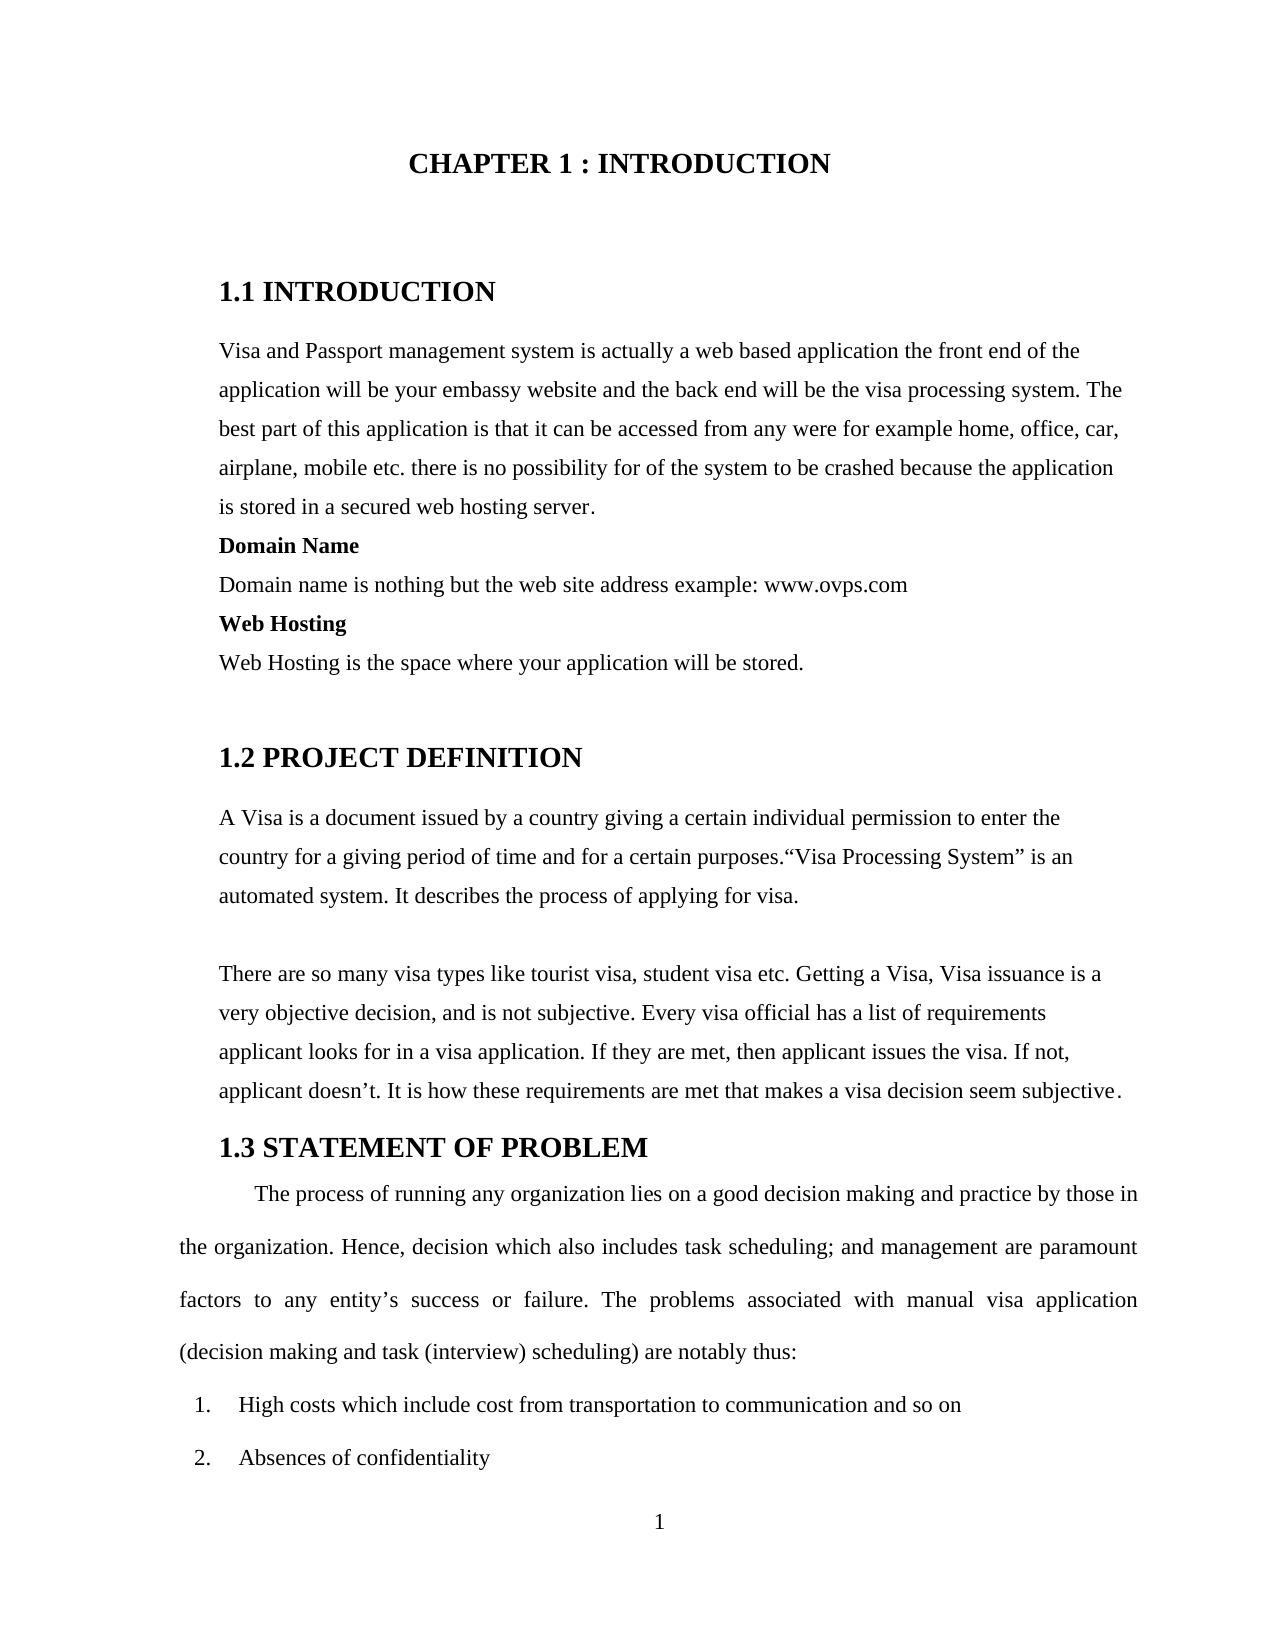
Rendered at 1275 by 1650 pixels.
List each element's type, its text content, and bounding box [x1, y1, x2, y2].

text Web Hosting [218, 598, 1129, 637]
text Visa and Passport management system is actually a web based application the front end of the application will be your embassy website and the back end will be the visa processing system. The best part of this application is that it can be accessed from any were for example home, office, car, airplane, mobile etc. there is no possibility for of the system to be crashed because the application is stored in a secured web hosting server. [218, 324, 1129, 519]
text Domain Name [218, 519, 1129, 558]
list High costs which include cost from transportation to communication and so on [194, 1391, 1139, 1417]
text The process of running any organization lies on a good decision making and practice by those in the organization. Hence, decision which also includes task scheduling; and management are paramount factors to any entity’s success or failure. The problems associated with manual visa application (decision making and task (interview) scheduling) are notably thus: [179, 1180, 1139, 1365]
list Absences of confidentiality [194, 1444, 1139, 1470]
text Web Hosting is the space where your application will be stored. [218, 637, 1129, 676]
subtitle CHAPTER 1 : INTRODUCTION [218, 146, 1139, 179]
text There are so many visa types like tourist visa, student visa etc. Getting a Visa, Visa issuance is a very objective decision, and is not subjective. Every visa official has a list of requirements applicant looks for in a visa application. If they are met, then applicant issues the visa. If not, applicant doesn’t. It is how these requirements are met that makes a visa decision seem subjective. [218, 947, 1129, 1103]
text A Visa is a document issued by a country giving a certain individual permission to enter the country for a giving period of time and for a certain purposes.“Visa Processing System” is an automated system. It describes the process of applying for visa. [218, 791, 1129, 908]
subtitle STATEMENT OF PROBLEM [218, 1130, 1139, 1163]
subtitle PROJECT DEFINITION [218, 741, 1139, 774]
subtitle INTRODUCTION [218, 274, 1139, 307]
text Domain name is nothing but the web site address example: www.ovps.com [218, 558, 1129, 598]
